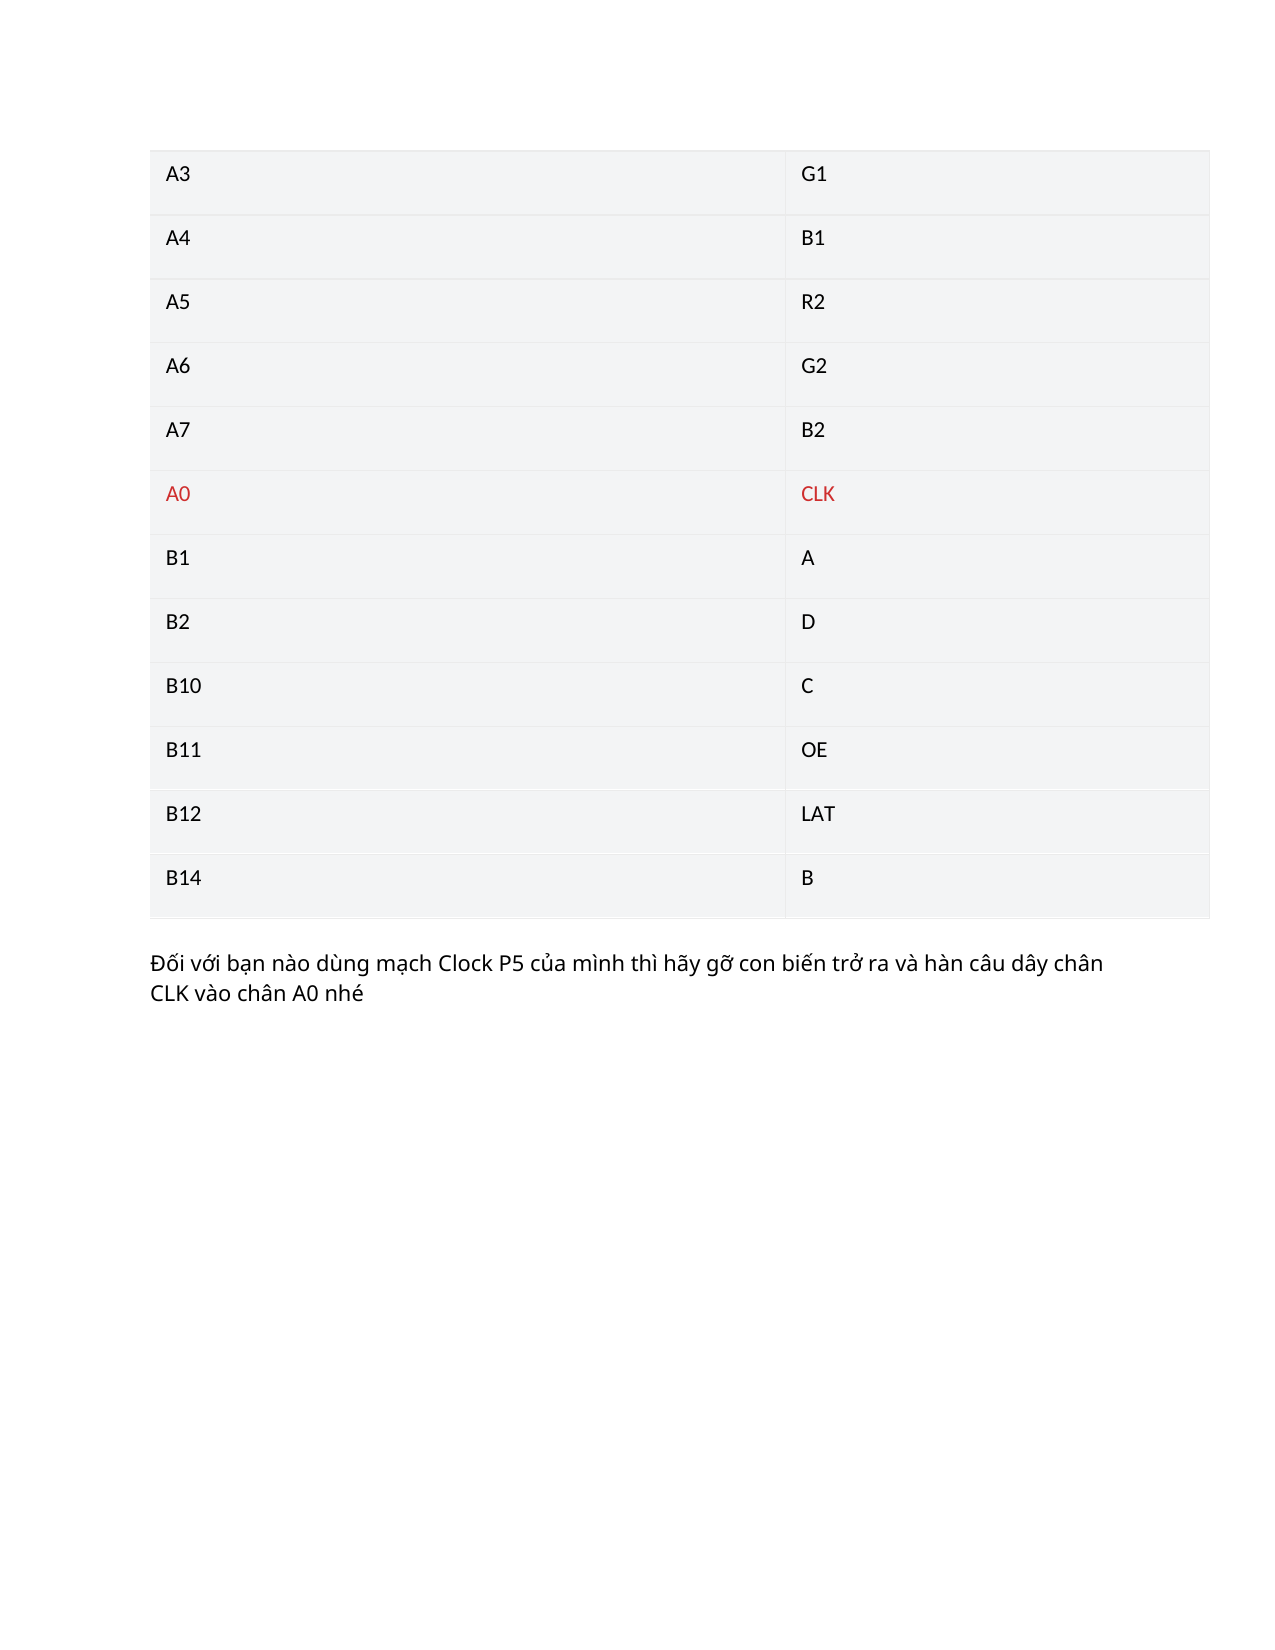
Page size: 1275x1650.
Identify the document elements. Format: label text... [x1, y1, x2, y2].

table_cell B12 [150, 791, 785, 853]
table_cell A [786, 535, 1209, 598]
table_cell A4 [150, 216, 785, 278]
table_cell B2 [150, 599, 785, 662]
table_cell A0 [150, 471, 785, 534]
table_cell G1 [786, 152, 1209, 214]
table_cell G2 [786, 343, 1209, 406]
table_cell B11 [150, 727, 785, 789]
table_cell A6 [150, 343, 785, 406]
table_cell OE [786, 727, 1209, 789]
table_cell B [786, 855, 1209, 917]
table_cell B1 [150, 535, 785, 598]
text Đối với bạn nào dùng mạch Clock P5 của mình thì hãy gỡ con biến trở ra và hàn câu dây chân CLK vào chân A0 nhé [150, 948, 1125, 1008]
table_cell LAT [786, 791, 1209, 853]
table_cell C [786, 663, 1209, 726]
table_cell A7 [150, 407, 785, 470]
table_cell B14 [150, 855, 785, 917]
table_cell R2 [786, 280, 1209, 342]
table_cell B10 [150, 663, 785, 726]
table_cell D [786, 599, 1209, 662]
table_cell B1 [786, 216, 1209, 278]
table_cell A3 [150, 152, 785, 214]
table_cell A5 [150, 280, 785, 342]
table_cell B2 [786, 407, 1209, 470]
table_cell CLK [786, 471, 1209, 534]
